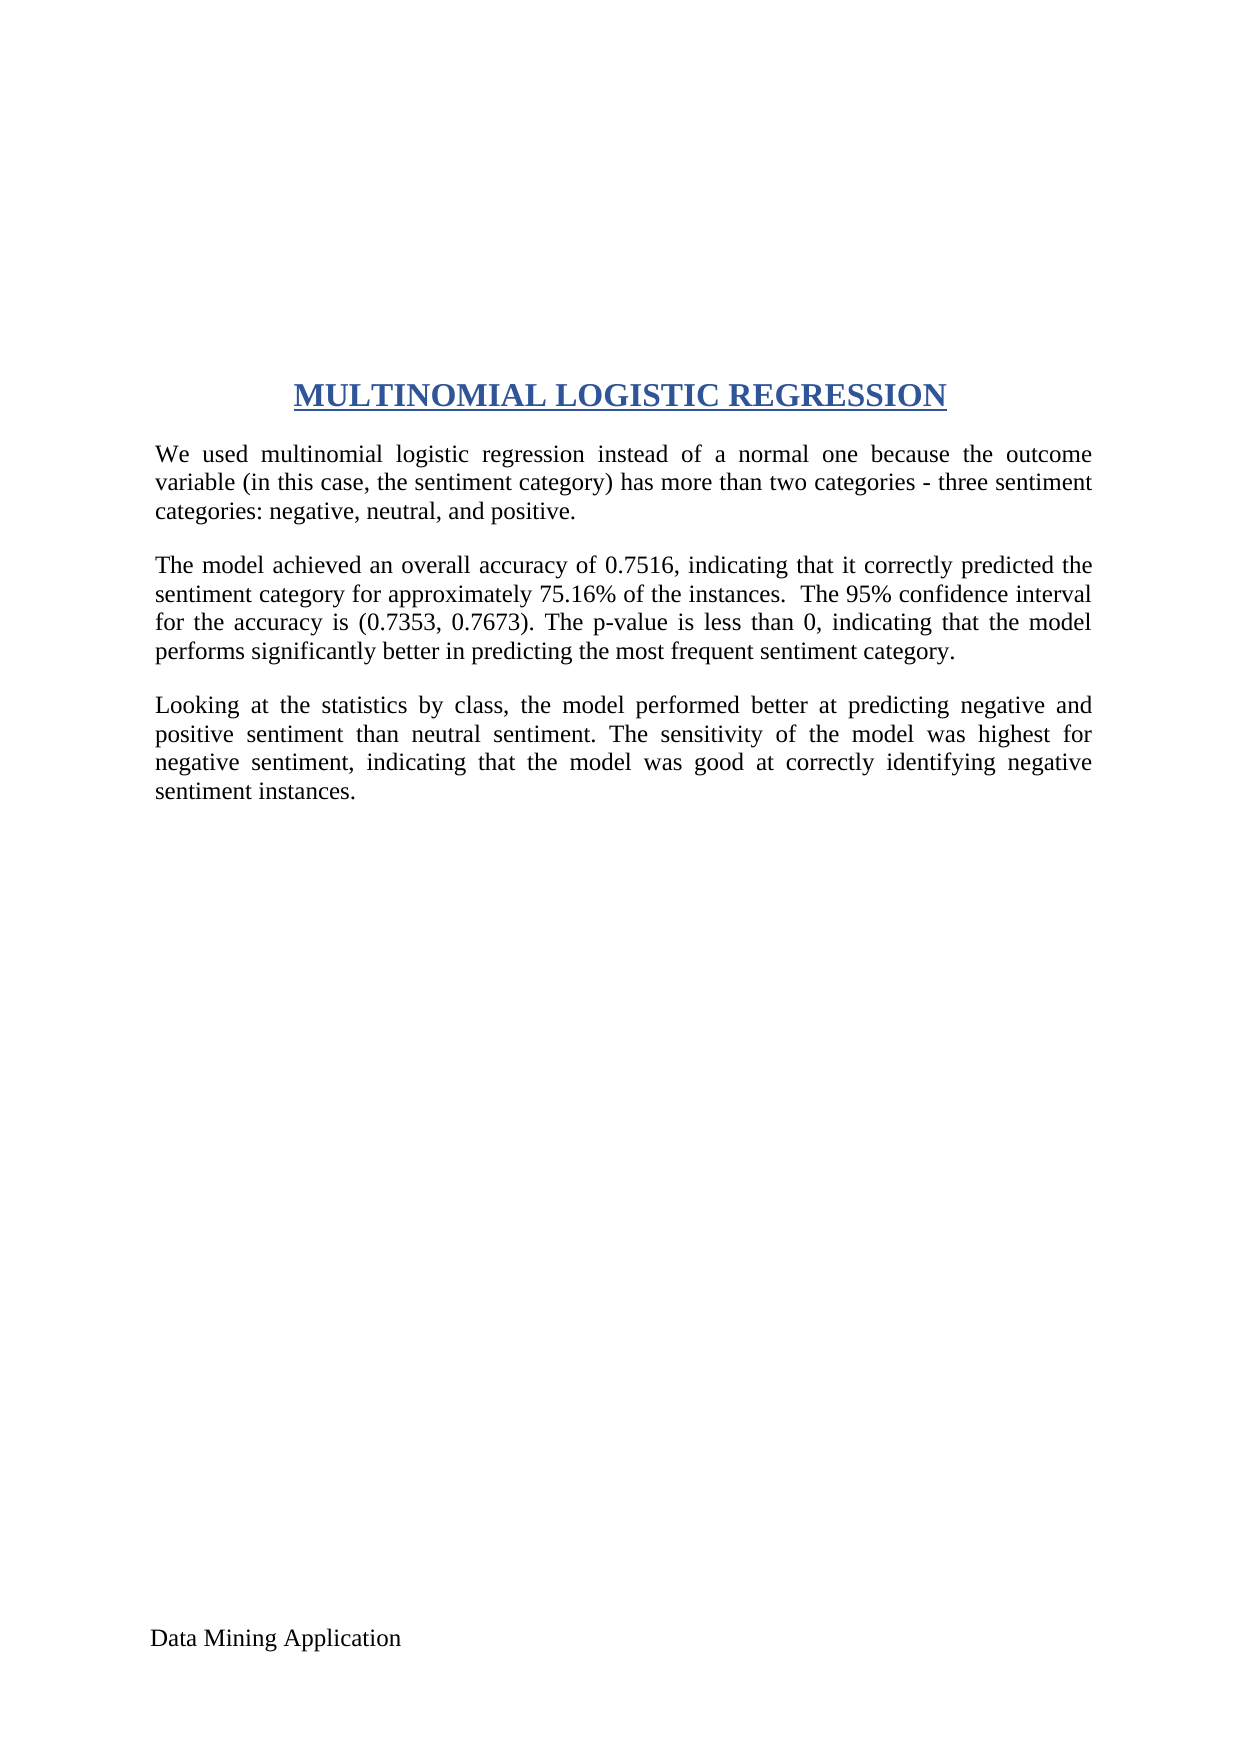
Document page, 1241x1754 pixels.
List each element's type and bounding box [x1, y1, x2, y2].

table_header [69, 150, 1171, 840]
